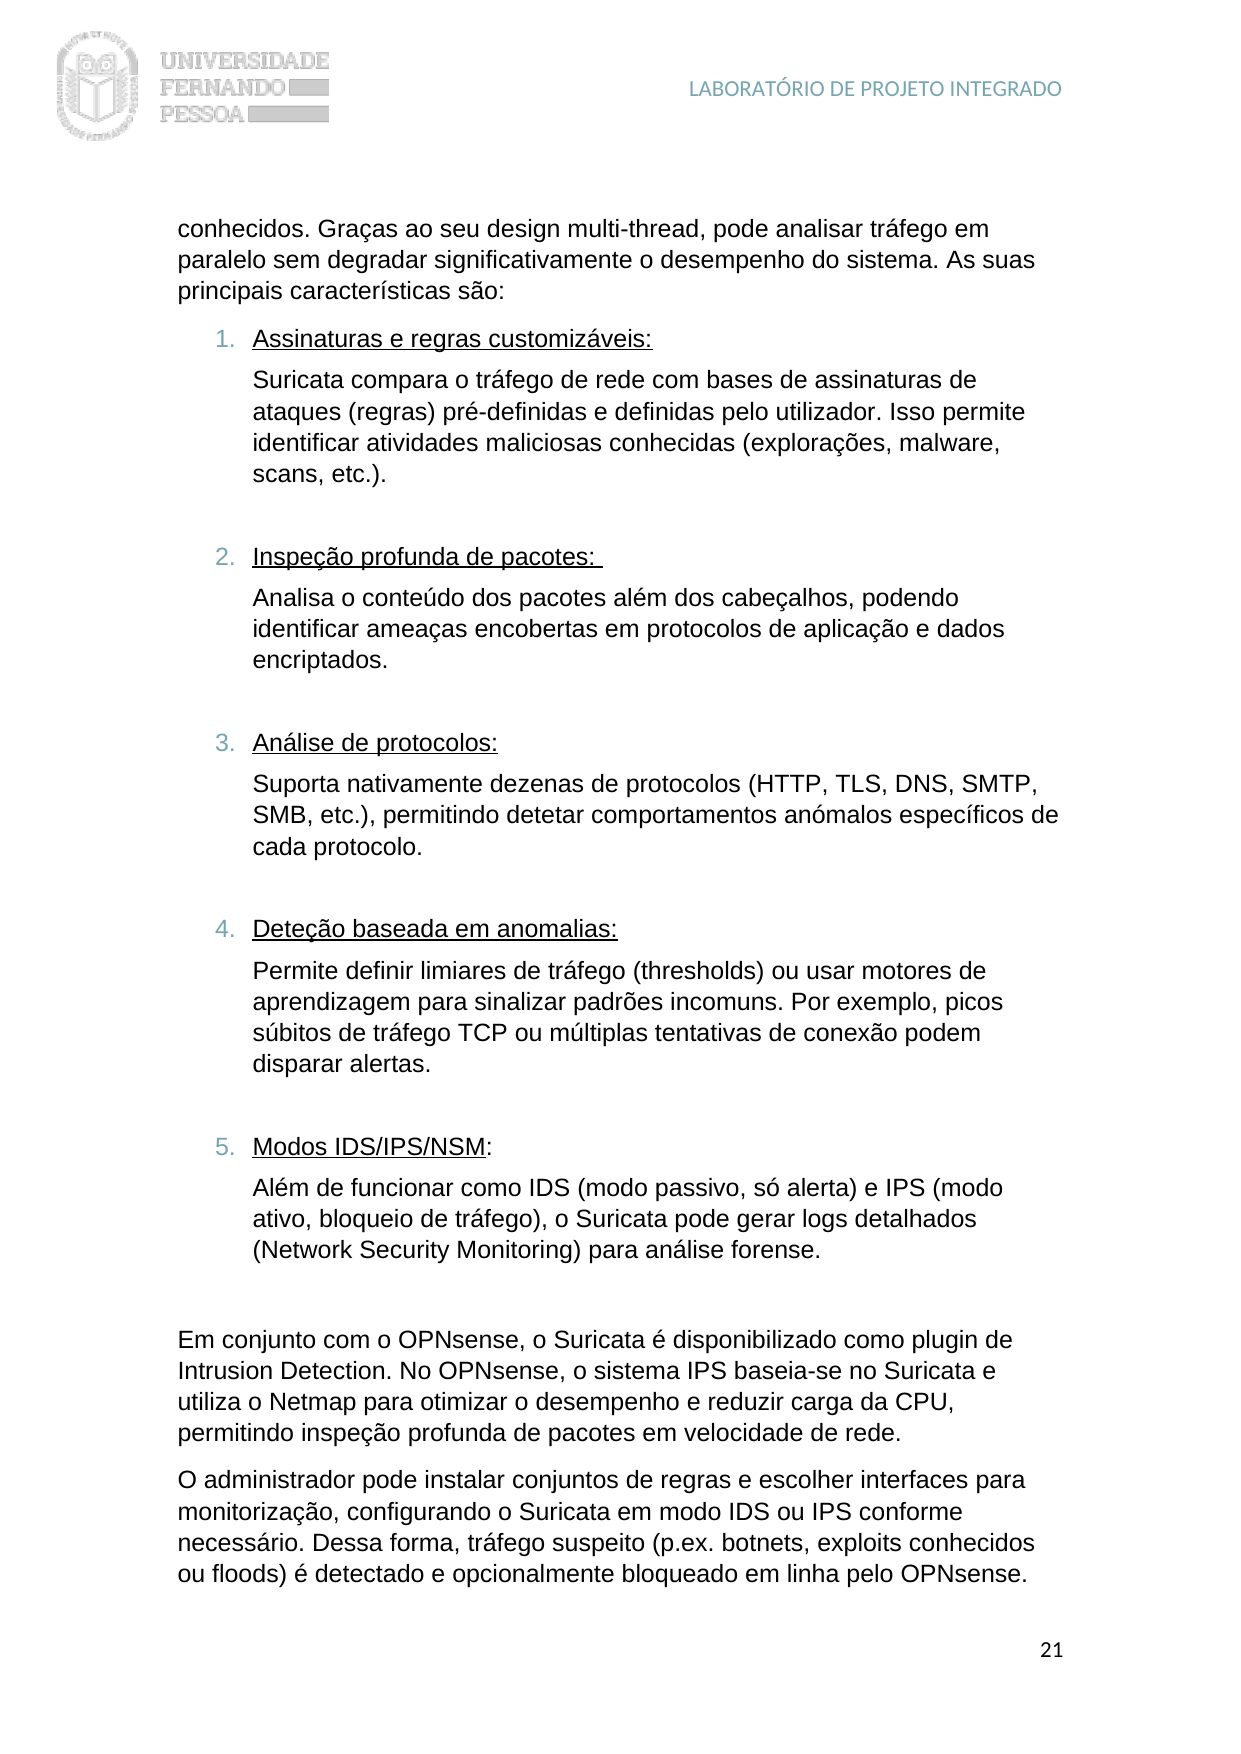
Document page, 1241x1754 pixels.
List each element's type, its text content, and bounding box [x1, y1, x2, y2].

picture [56, 31, 329, 141]
list Inspeção profunda de pacotes: [215, 542, 1063, 570]
text Analisa o conteúdo dos pacotes além dos cabeçalhos, podendo identificar ameaças encobertas em protocolos de aplicação e dados encriptados. [252, 583, 1063, 674]
text O administrador pode instalar conjuntos de regras e escolher interfaces para monitorização, configurando o Suricata em modo IDS ou IPS conforme necessário. Dessa forma, tráfego suspeito (p.ex. botnets, exploits conhecidos ou floods) é detectado e opcionalmente bloqueado em linha pelo OPNsense. [177, 1466, 1063, 1587]
text Suporta nativamente dezenas de protocolos (HTTP, TLS, DNS, SMTP, SMB, etc.), permitindo detetar comportamentos anómalos específicos de cada protocolo. [252, 769, 1063, 860]
list Deteção baseada em anomalias: [215, 914, 1063, 943]
text Além de funcionar como IDS (modo passivo, só alerta) e IPS (modo ativo, bloqueio de tráfego), o Suricata pode gerar logs detalhados (Network Security Monitoring) para análise forense. [252, 1173, 1063, 1264]
list Modos IDS/IPS/NSM: [215, 1132, 1063, 1161]
text Suricata compara o tráfego de rede com bases de assinaturas de ataques (regras) pré-definidas e definidas pelo utilizador. Isso permite identificar atividades maliciosas conhecidas (explorações, malware, scans, etc.). [252, 366, 1063, 487]
text Em conjunto com o OPNsense, o Suricata é disponibilizado como plugin de Intrusion Detection. No OPNsense, o sistema IPS baseia-se no Suricata e utiliza o Netmap para otimizar o desempenho e reduzir carga da CPU, permitindo inspeção profunda de pacotes em velocidade de rede. [177, 1325, 1063, 1447]
text Permite definir limiares de tráfego (thresholds) ou usar motores de aprendizagem para sinalizar padrões incomuns. Por exemplo, picos súbitos de tráfego TCP ou múltiplas tentativas de conexão podem disparar alertas. [252, 956, 1063, 1078]
list Assinaturas e regras customizáveis: [215, 324, 1063, 353]
list Análise de protocolos: [215, 728, 1063, 757]
